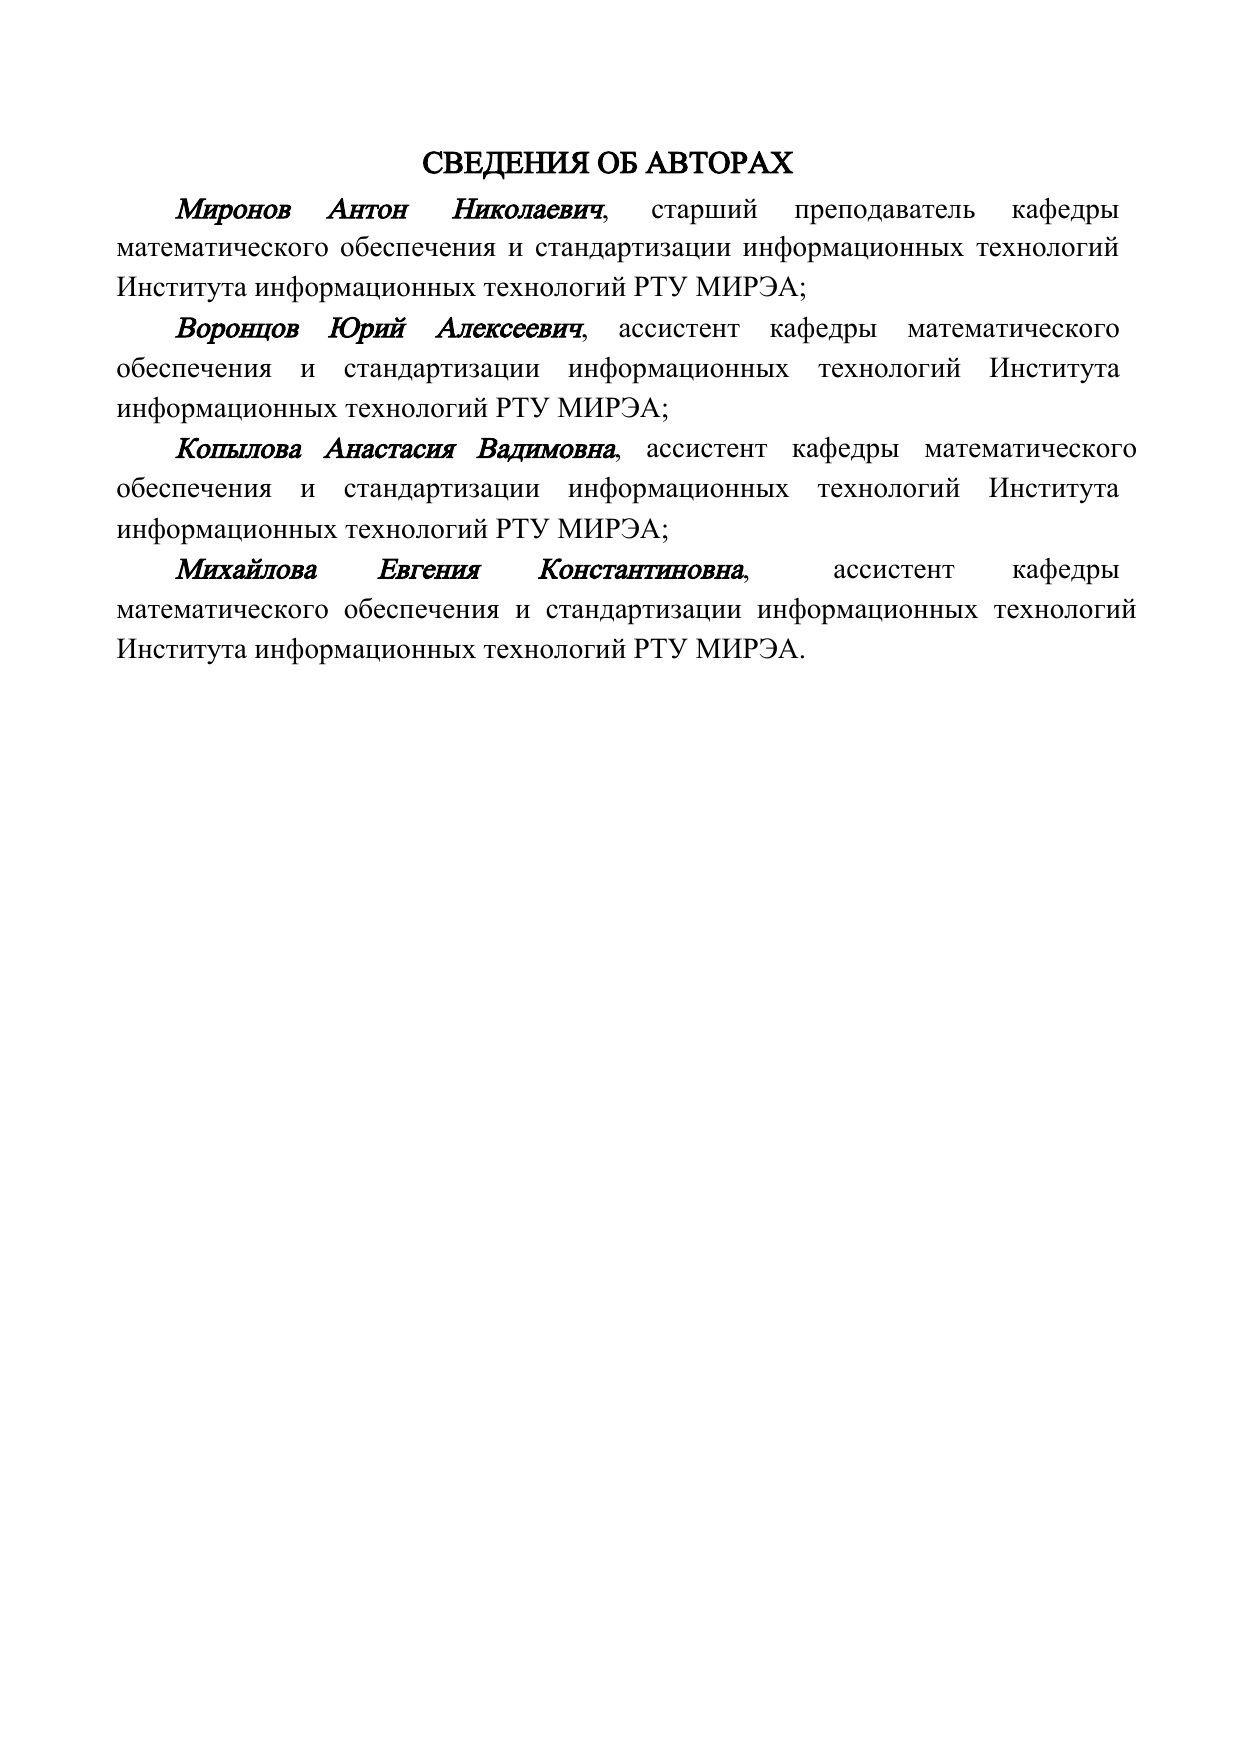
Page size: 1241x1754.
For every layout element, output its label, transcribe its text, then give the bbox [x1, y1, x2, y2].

text СВЕДЕНИЯ ОБ АВТОРАХ [422, 145, 1188, 180]
text математического обеспечения и стандартизации информационных технологий Института информационных технологий РТУ МИРЭА; [116, 224, 1137, 305]
text Михайлова Евгения Константиновна, ассистент кафедры математического обеспечения и стандартизации информационных технологий Института информационных технологий РТУ МИРЭА. [116, 546, 1137, 667]
text Миронов Антон Николаевич, старший преподаватель кафедры [175, 192, 1188, 224]
text Копылова Анастасия Вадимовна, ассистент кафедры математического обеспечения и стандартизации информационных технологий Института информационных технологий РТУ МИРЭА; [116, 426, 1137, 546]
text Воронцов Юрий Алексеевич, ассистент кафедры математического обеспечения и стандартизации информационных технологий Института информационных технологий РТУ МИРЭА; [116, 305, 1137, 426]
